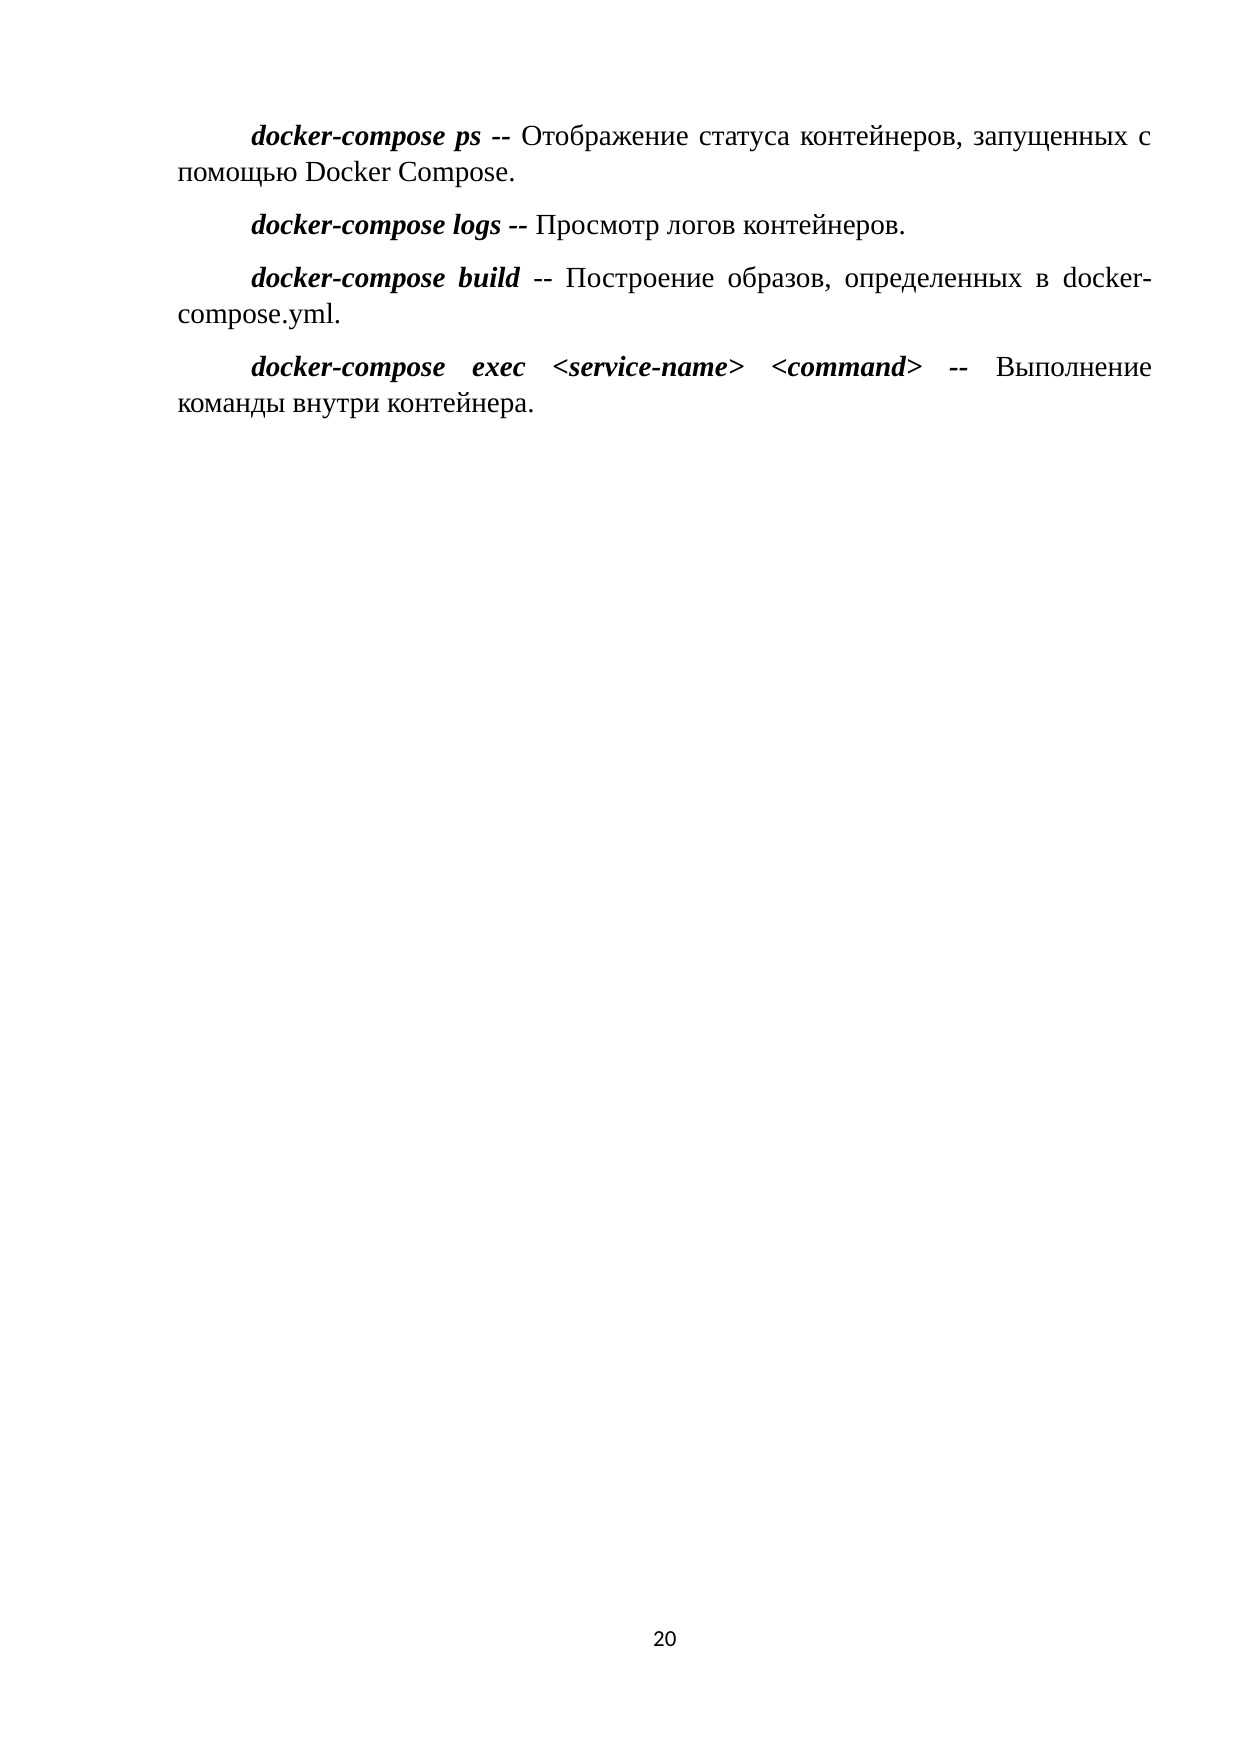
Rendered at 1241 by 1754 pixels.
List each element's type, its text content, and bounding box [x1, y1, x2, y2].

text docker-compose ps -- Отображение статуса контейнеров, запущенных с помощью Docker Compose. [177, 118, 1152, 188]
text docker-compose exeс <service-name> <command> -- Выполнениe команды внутри контейнера. [177, 349, 1152, 418]
text docker-compose logs -- Просмотр логов контейнеров. [177, 207, 1152, 241]
text docker-compose build -- Построение образов, определенных в docker-compose.yml. [177, 260, 1152, 329]
